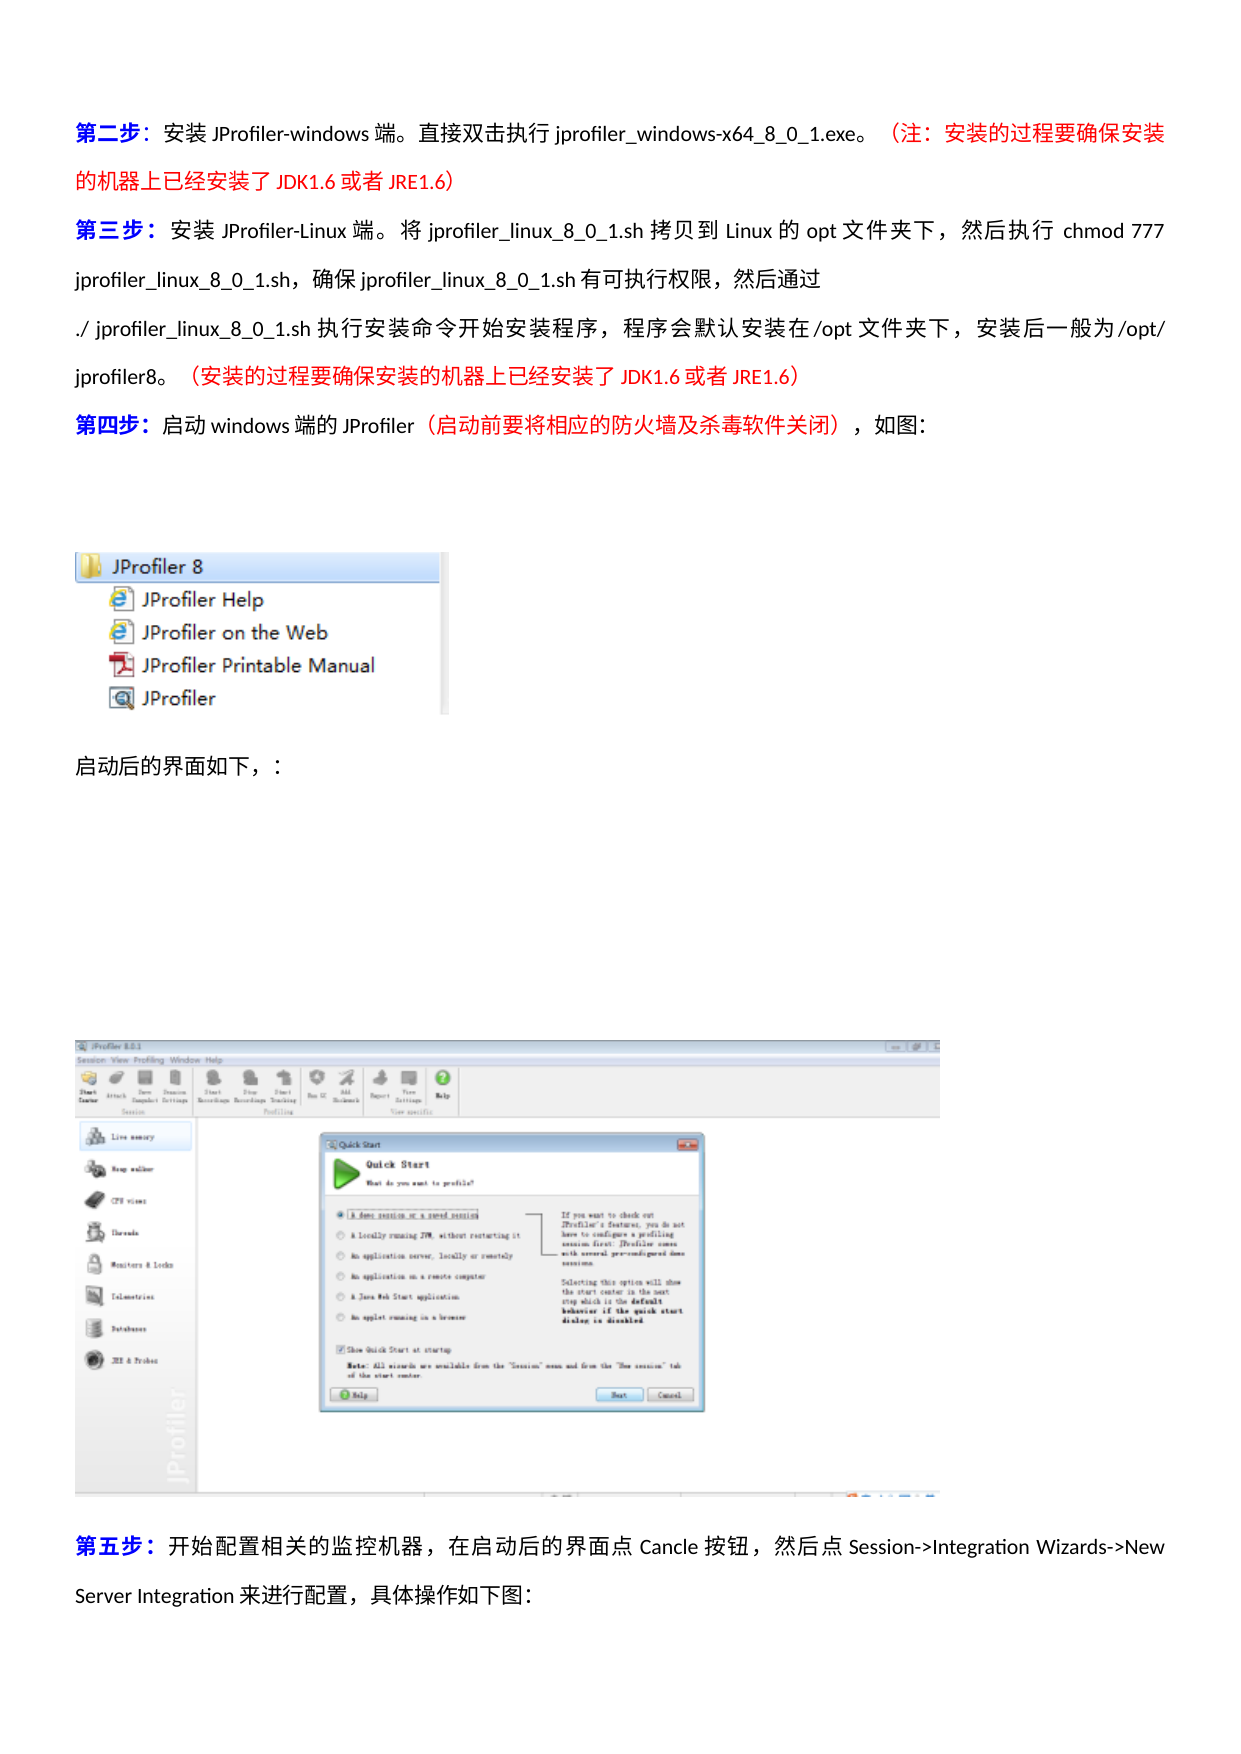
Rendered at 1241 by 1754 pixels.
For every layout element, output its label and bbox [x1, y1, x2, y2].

picture [75, 552, 449, 718]
text [75, 115, 1165, 1610]
picture [75, 1040, 940, 1497]
